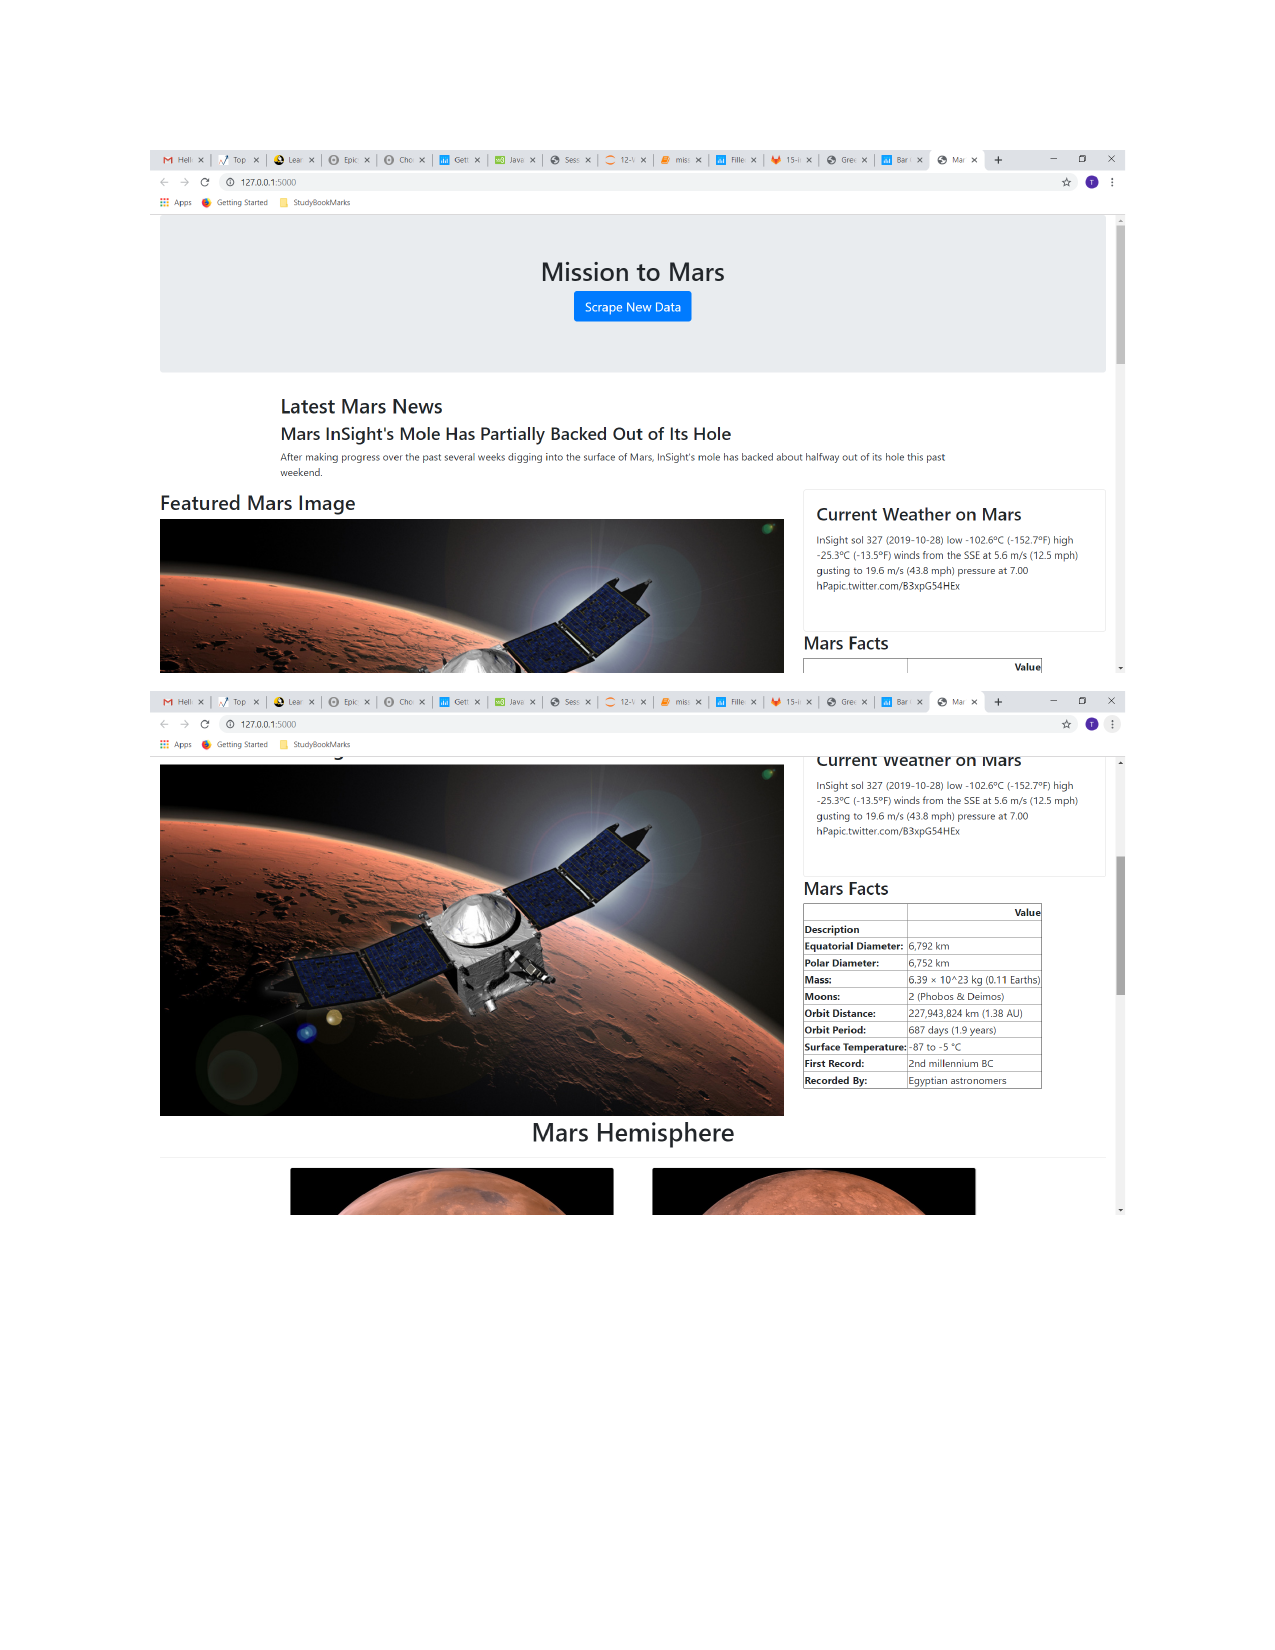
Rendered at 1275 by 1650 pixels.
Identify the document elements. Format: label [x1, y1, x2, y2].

picture [150, 691, 1125, 1215]
picture [150, 150, 1125, 673]
